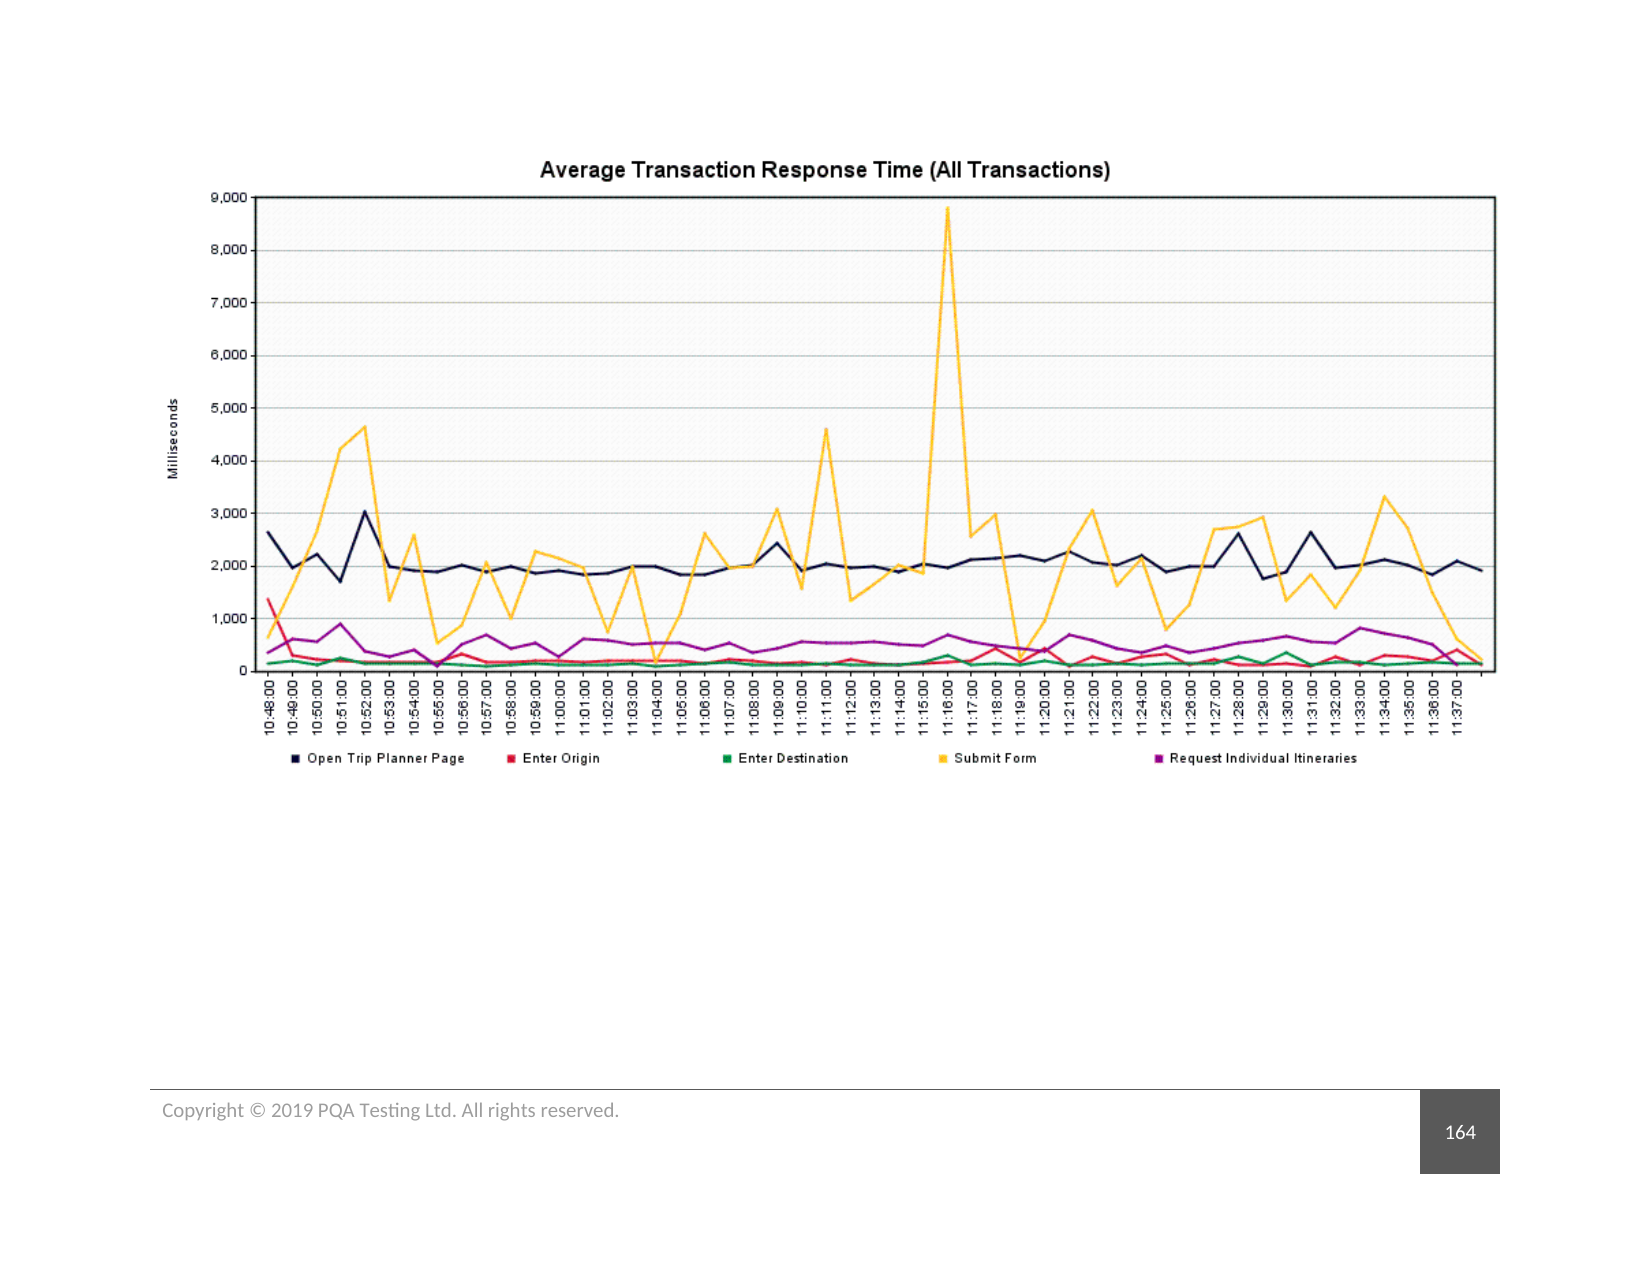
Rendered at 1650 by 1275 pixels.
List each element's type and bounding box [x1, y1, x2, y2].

picture [150, 150, 1500, 782]
